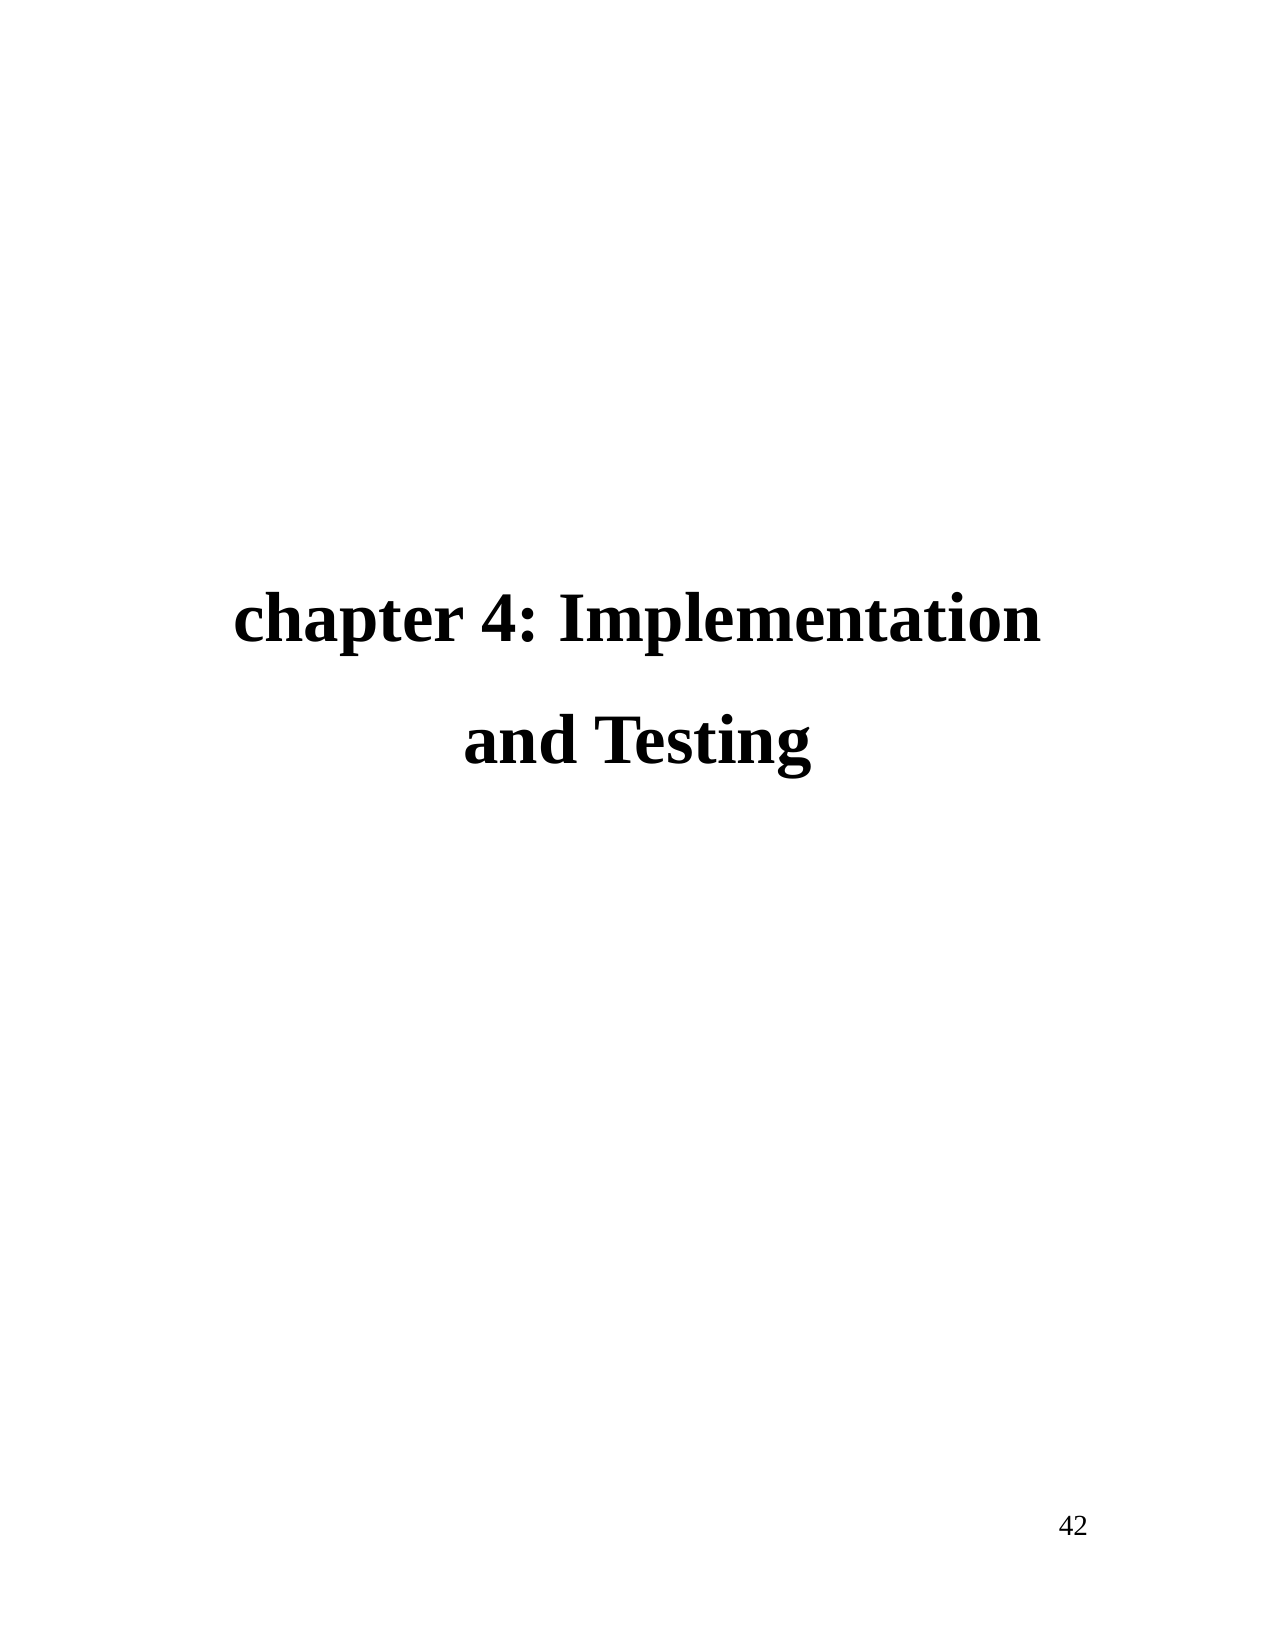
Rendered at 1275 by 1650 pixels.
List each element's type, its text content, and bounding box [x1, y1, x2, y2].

subtitle Implementation and Testing [187, 575, 1087, 779]
